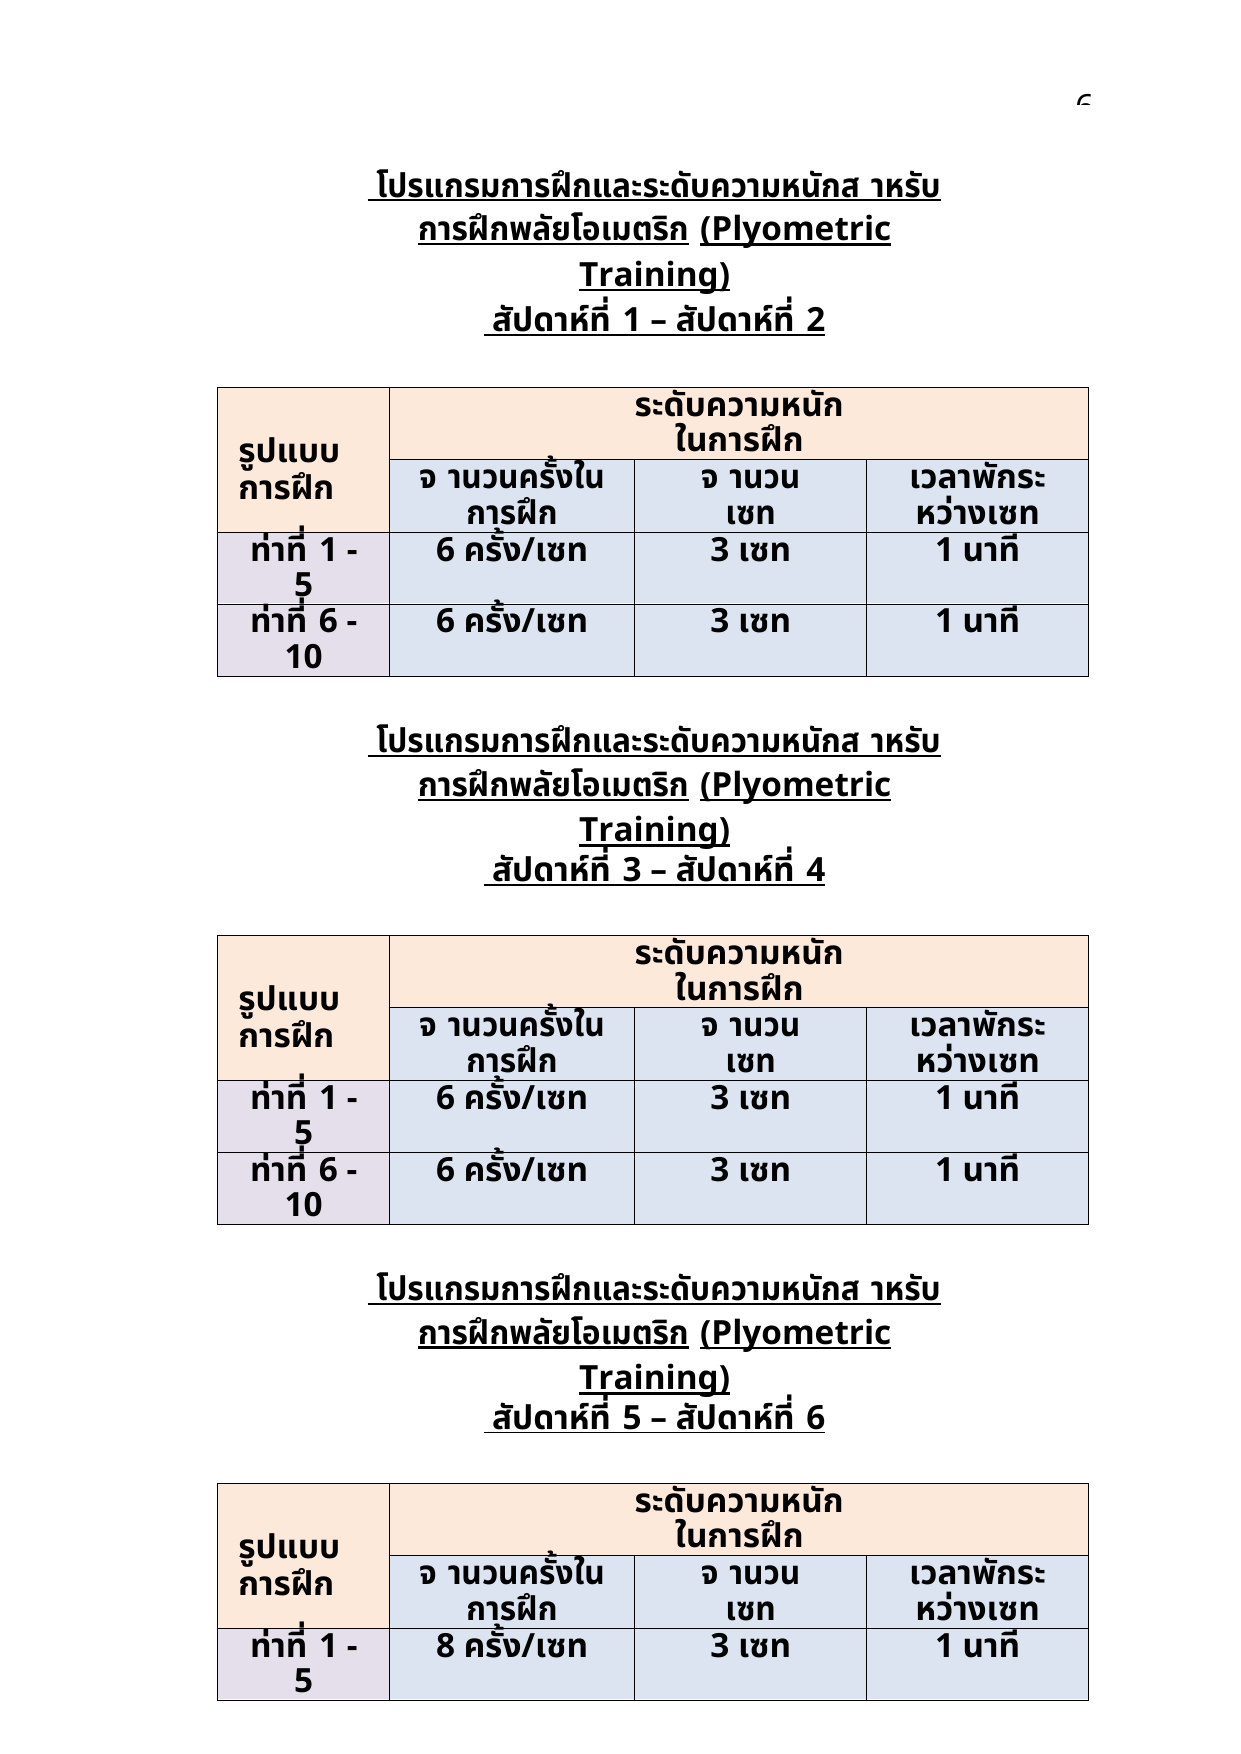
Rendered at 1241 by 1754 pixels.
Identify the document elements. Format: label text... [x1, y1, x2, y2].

table_header รูปแบบการฝึก [218, 388, 389, 532]
table_cell 6 ครั้ง/เซท [390, 1081, 634, 1152]
table_cell ท่าที่ 1 - 5 [218, 533, 389, 603]
table_cell 3 เซท [635, 1153, 866, 1224]
table_cell จ านวนครั้งในการฝึก [390, 1008, 634, 1080]
table_header ระดับความหนักในการฝึก [390, 936, 1088, 1007]
table_cell 6 ครั้ง/เซท [390, 605, 634, 676]
table_cell 1 นาที [867, 1153, 1088, 1224]
table_cell ท่าที่ 6 - 10 [218, 1153, 389, 1224]
table_cell 3 เซท [635, 1629, 866, 1699]
table_cell จ านวนเซท [635, 1008, 866, 1080]
table_header รูปแบบการฝึก [218, 1484, 389, 1628]
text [365, 1270, 944, 1399]
table_cell เวลาพักระหว่างเซท [867, 1008, 1088, 1080]
table_cell 1 นาที [867, 533, 1088, 603]
table_cell เวลาพักระหว่างเซท [867, 1556, 1088, 1628]
table_cell 6 ครั้ง/เซท [390, 533, 634, 603]
table_cell 1 นาที [867, 1629, 1088, 1699]
table_cell ท่าที่ 6 - 10 [218, 605, 389, 676]
table_cell ท่าที่ 1 - 5 [218, 1081, 389, 1152]
text โปรแกรมการฝึกและระดับความหนักส าหรับการฝึกพลัยโอเมตริก (Plyometric Training) [365, 722, 944, 852]
table_cell ท่าที่ 1 - 5 [218, 1629, 389, 1699]
table_cell 6 ครั้ง/เซท [390, 1153, 634, 1224]
table_header ระดับความหนักในการฝึก [390, 388, 1088, 459]
table_header ระดับความหนักในการฝึก [390, 1484, 1088, 1555]
table_cell 1 นาที [867, 605, 1088, 676]
table_cell 3 เซท [635, 1081, 866, 1152]
text สัปดาห์ที่ 1 – สัปดาห์ที่ 2 [206, 296, 1103, 341]
subtitle โปรแกรมการฝึกและระดับความหนักส าหรับการฝึกพลัยโอเมตริก (Plyometric Training) [365, 166, 944, 296]
text สัปดาห์ที่ 3 – สัปดาห์ที่ 4 [206, 852, 1103, 889]
table_cell จ านวนครั้งในการฝึก [390, 1556, 634, 1628]
text สัปดาห์ที่ 5 – สัปดาห์ที่ 6 [206, 1399, 1103, 1437]
table_cell 3 เซท [635, 605, 866, 676]
table_cell จ านวนเซท [635, 1556, 866, 1628]
table_cell 1 นาที [867, 1081, 1088, 1152]
table_cell เวลาพักระหว่างเซท [867, 460, 1088, 532]
table_header รูปแบบการฝึก [218, 936, 389, 1080]
table_cell 8 ครั้ง/เซท [390, 1629, 634, 1699]
table_cell จ านวนครั้งในการฝึก [390, 460, 634, 532]
table_cell 3 เซท [635, 533, 866, 603]
table_cell จ านวนเซท [635, 460, 866, 532]
